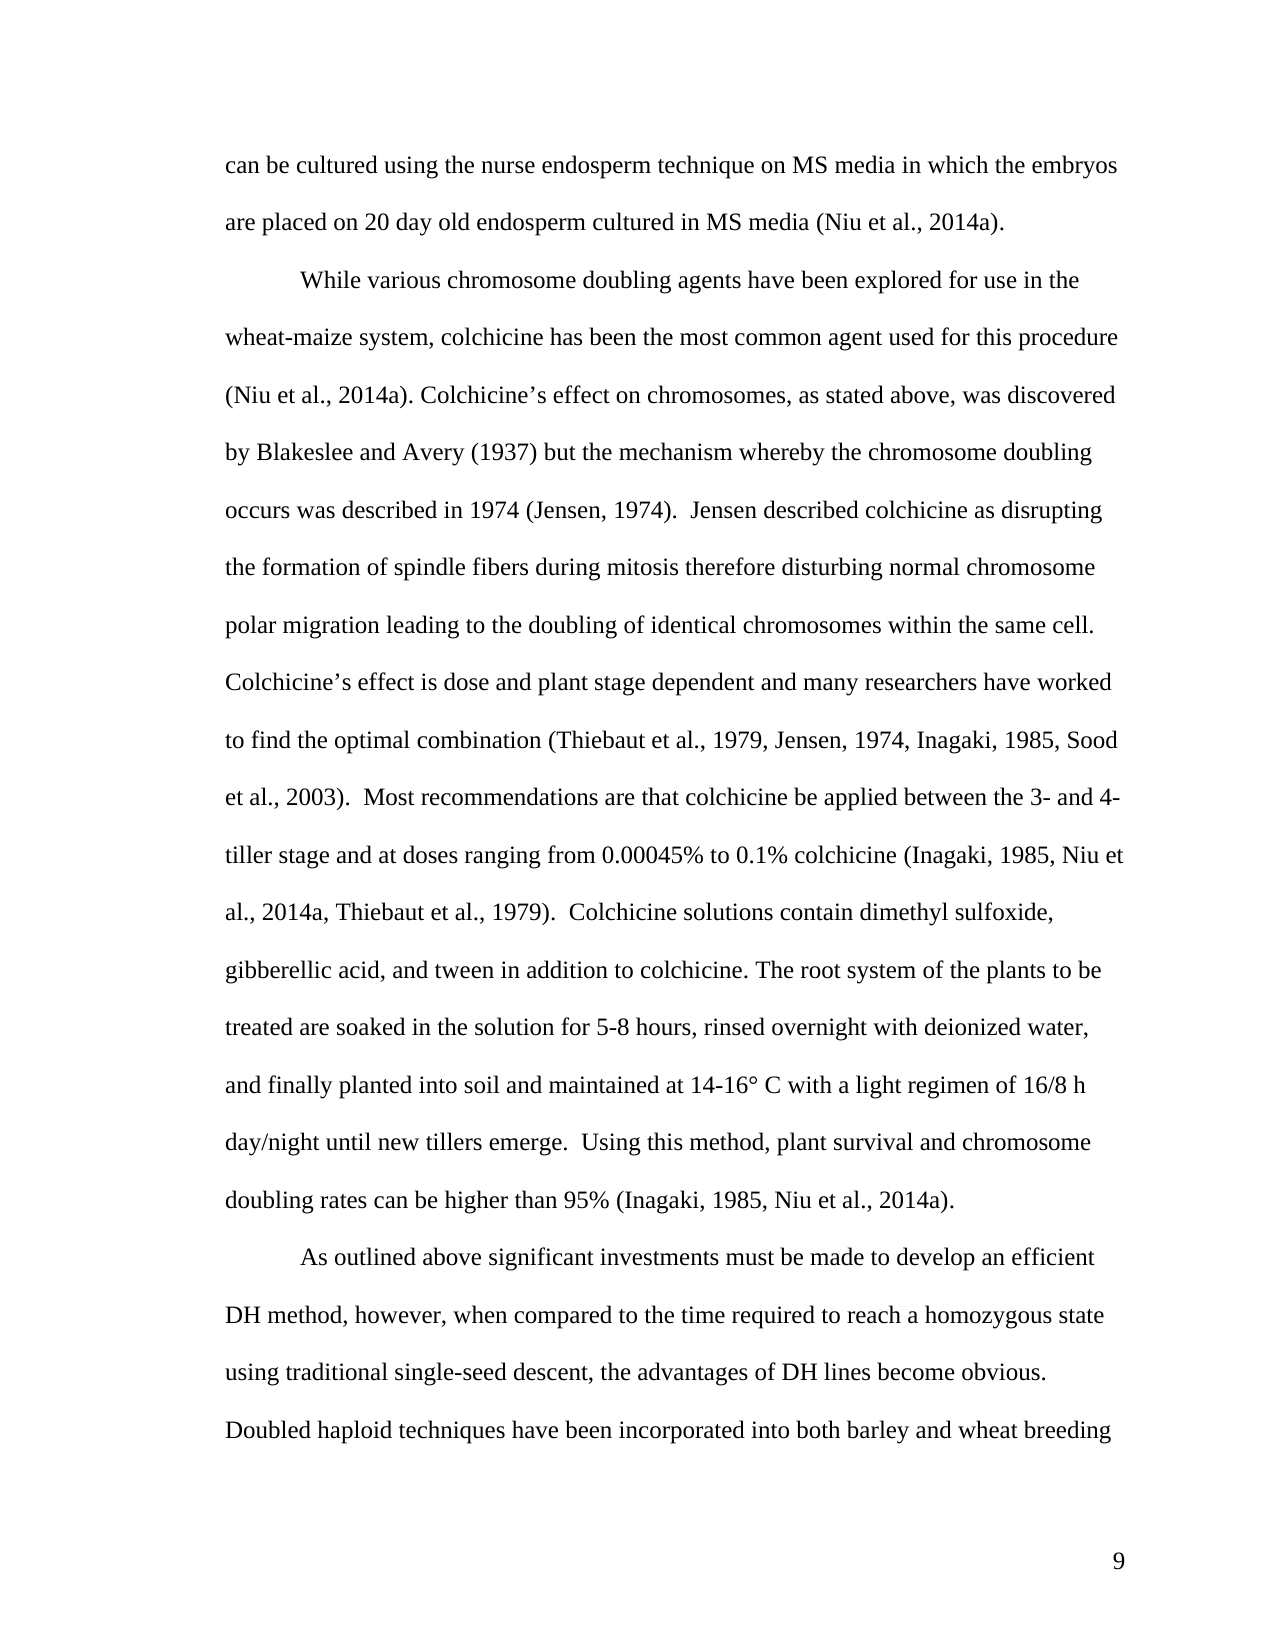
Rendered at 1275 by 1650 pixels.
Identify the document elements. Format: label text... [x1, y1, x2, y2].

text While various chromosome doubling agents have been explored for use in the wheat-maize system, colchicine has been the most common agent used for this procedure (Niu et al., 2014a). Colchicine’s effect on chromosomes, as stated above, was discovered by Blakeslee and Avery (1937) but the mechanism whereby the chromosome doubling occurs was described in 1974 (Jensen, 1974). Jensen described colchicine as disrupting the formation of spindle fibers during mitosis therefore disturbing normal chromosome polar migration leading to the doubling of identical chromosomes within the same cell. Colchicine’s effect is dose and plant stage dependent and many researchers have worked to find the optimal combination (Thiebaut et al., 1979, Jensen, 1974, Inagaki, 1985, Sood et al., 2003). Most recommendations are that colchicine be applied between the 3- and 4- tiller stage and at doses ranging from 0.00045% to 0.1% colchicine (Inagaki, 1985, Niu et al., 2014a, Thiebaut et al., 1979). Colchicine solutions contain dimethyl sulfoxide, gibberellic acid, and tween in addition to colchicine. The root system of the plants to be treated are soaked in the solution for 5-8 hours, rinsed overnight with deionized water, and finally planted into soil and maintained at 14-16° C with a light regimen of 16/8 h day/night until new tillers emerge. Using this method, plant survival and chromosome doubling rates can be higher than 95% (Inagaki, 1985, Niu et al., 2014a). [225, 265, 1125, 1214]
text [225, 1242, 1125, 1444]
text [225, 150, 1125, 236]
